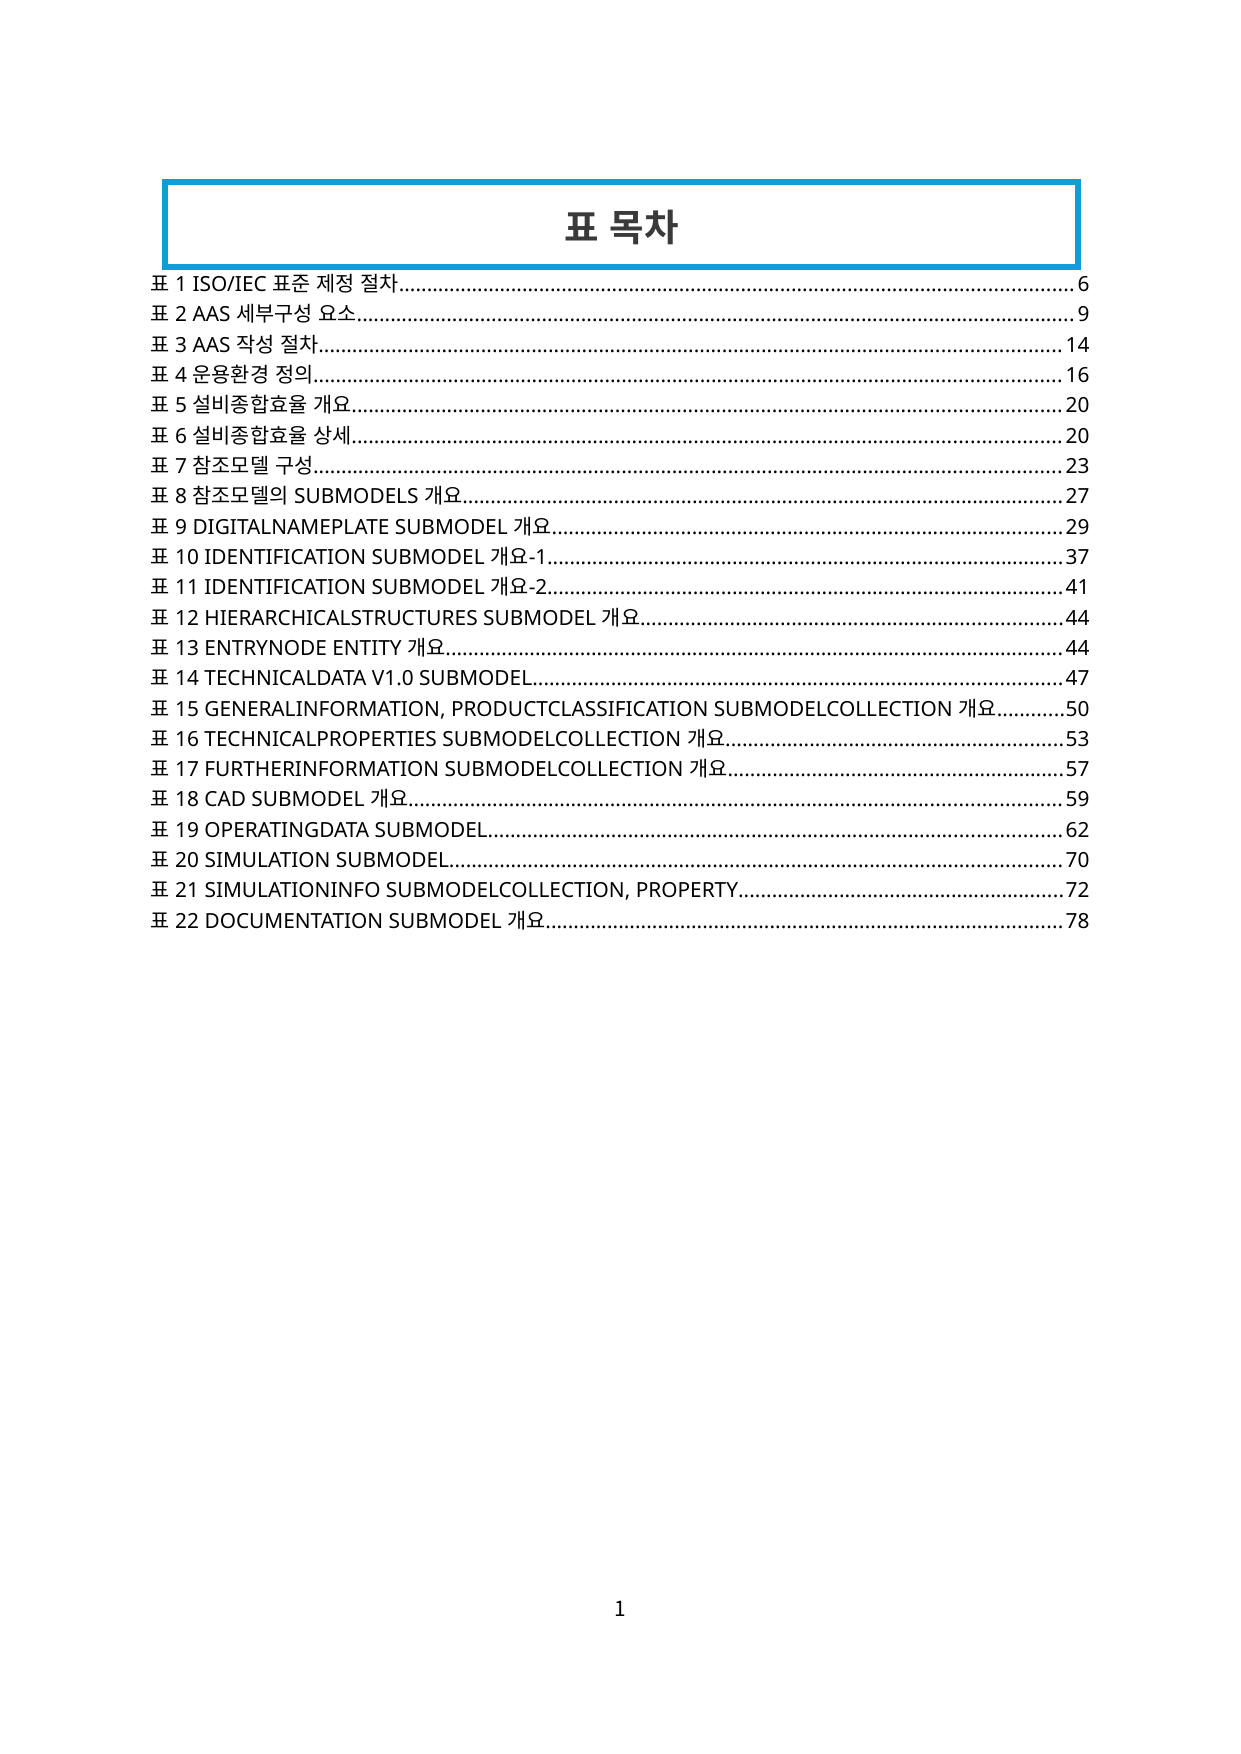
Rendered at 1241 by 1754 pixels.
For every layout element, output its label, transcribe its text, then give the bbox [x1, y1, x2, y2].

text 표 11 Identification submodel 개요-2 41 [150, 571, 1090, 601]
text 표 9 DigitalNameplate submodel 개요 29 [150, 510, 1090, 540]
text 표 15 GeneralInformation, ProductClassification SubmodelCollection 개요 50 [150, 692, 1090, 722]
text 표 14 TechnicalData V1.0 submodel 47 [150, 661, 1090, 692]
text 표 3 AAS 작성 절차 14 [150, 328, 1090, 358]
text 표 17 FurtherInformation SubmodelCollection 개요 57 [150, 752, 1090, 783]
text 표 19 OperatingData submodel 62 [150, 813, 1090, 843]
text 표 18 CAD submodel 개요 59 [150, 783, 1090, 813]
text 표 2 AAS 세부구성 요소 9 [150, 298, 1090, 328]
text 표 20 Simulation submodel 70 [150, 843, 1090, 874]
text 표 21 SimulationInfo SubmodelCollection, Property 72 [150, 874, 1090, 904]
text 표 4 운용환경 정의 16 [150, 358, 1090, 389]
text 표 10 Identification submodel 개요-1 37 [150, 540, 1090, 571]
text 표 16 TechnicalProperties SubmodelCollection 개요 53 [150, 722, 1090, 752]
text 표 6 설비종합효율 상세 20 [150, 419, 1090, 449]
text 표 1 ISO/IEC 표준 제정 절차 6 [150, 267, 1090, 298]
text 표 5 설비종합효율 개요 20 [150, 389, 1090, 419]
text 표 22 Documentation submodel 개요 78 [150, 904, 1090, 934]
text 표 7 참조모델 구성 23 [150, 449, 1090, 479]
text 표 13 EntryNode Entity 개요 44 [150, 631, 1090, 661]
text 표 12 HierarchicalStructures submodel 개요 44 [150, 601, 1090, 631]
text 표 8 참조모델의 Submodels 개요 27 [150, 479, 1090, 510]
